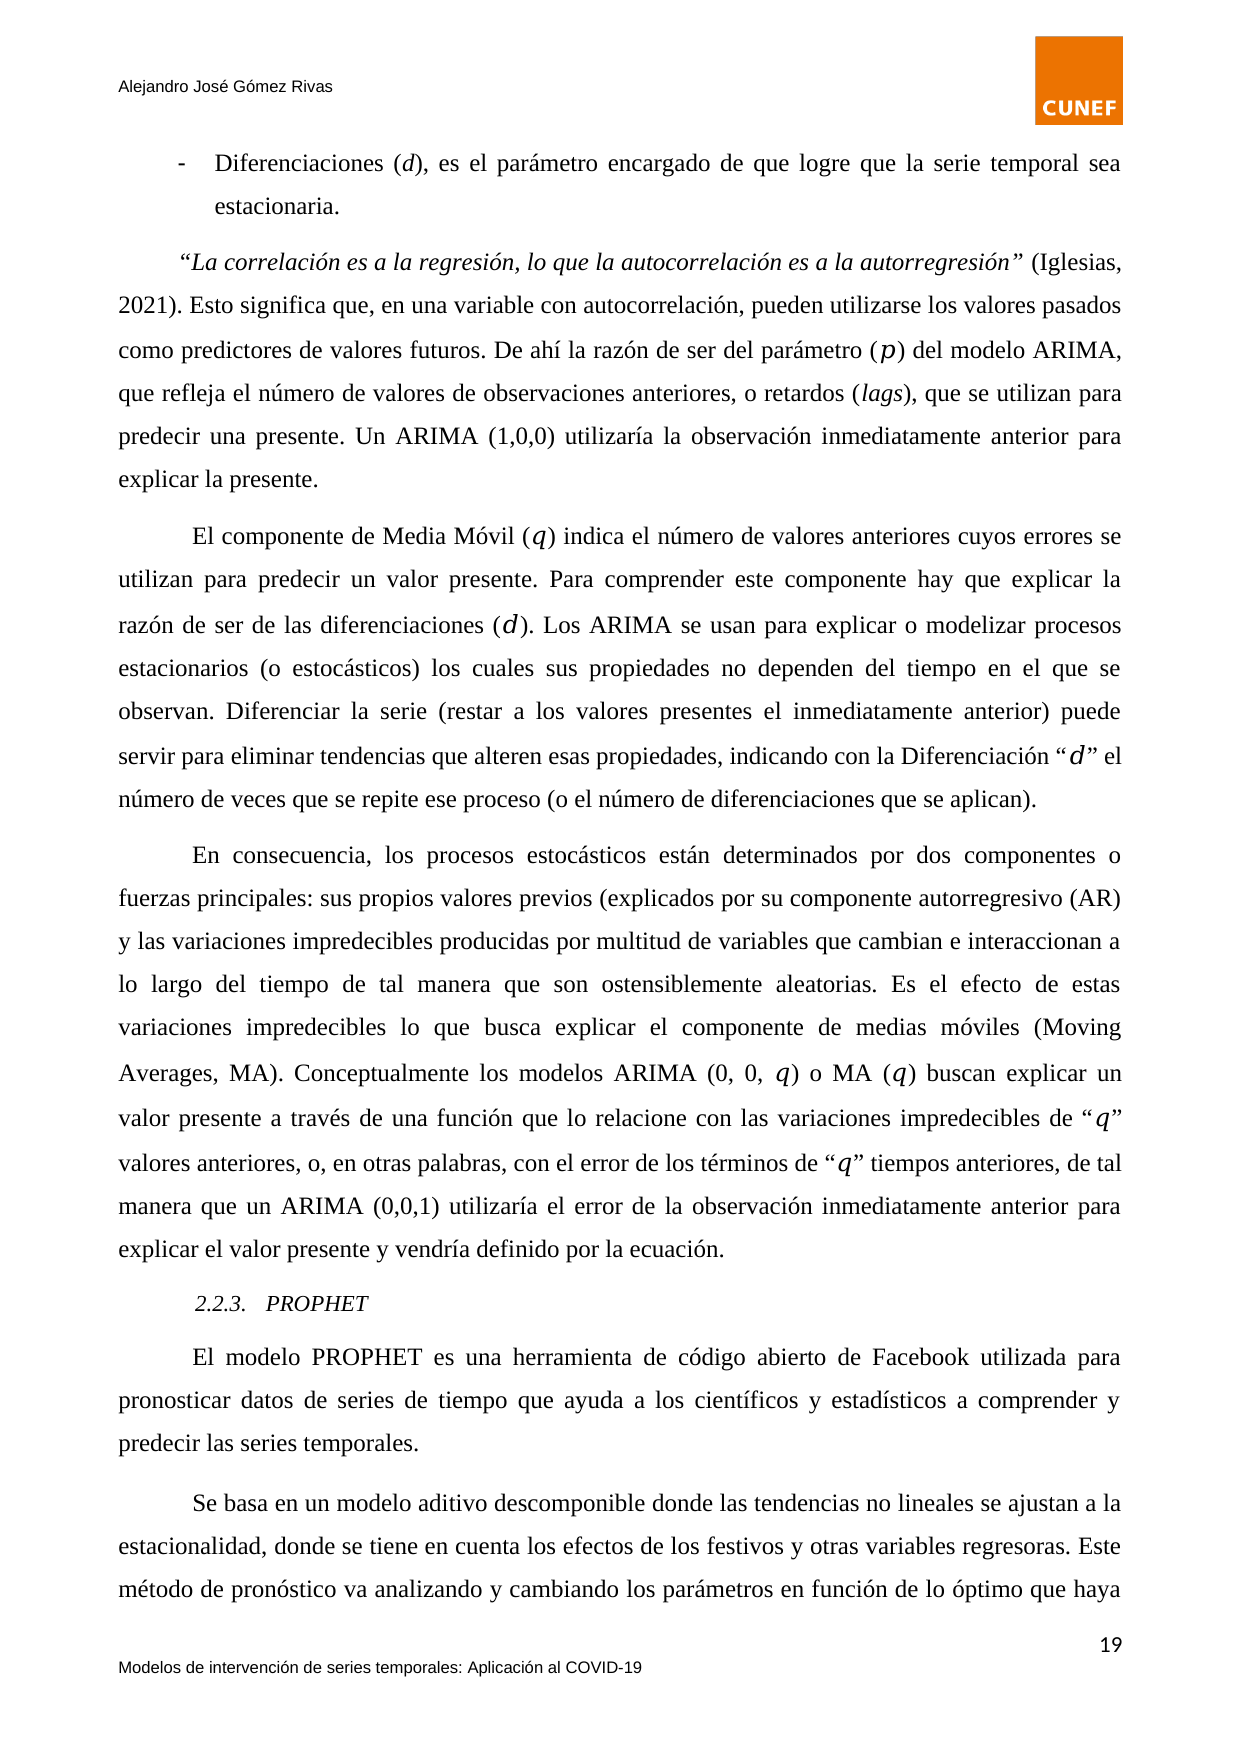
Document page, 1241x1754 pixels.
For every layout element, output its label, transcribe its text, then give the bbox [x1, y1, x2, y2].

text El componente de Media Móvil (𝑞) indica el número de valores anteriores cuyos errores se utilizan para predecir un valor presente. Para comprender este componente hay que explicar la razón de ser de las diferenciaciones (𝑑). Los ARIMA se usan para explicar o modelizar procesos estacionarios (o estocásticos) los cuales sus propiedades no dependen del tiempo en el que se observan. Diferenciar la serie (restar a los valores presentes el inmediatamente anterior) puede servir para eliminar tendencias que alteren esas propiedades, indicando con la Diferenciación “𝑑” el número de veces que se repite ese proceso (o el número de diferenciaciones que se aplican). [118, 520, 1122, 813]
text En consecuencia, los procesos estocásticos están determinados por dos componentes o fuerzas principales: sus propios valores previos (explicados por su componente autorregresivo (AR) y las variaciones impredecibles producidas por multitud de variables que cambian e interaccionan a lo largo del tiempo de tal manera que son ostensiblemente aleatorias. Es el efecto de estas variaciones impredecibles lo que busca explicar el componente de medias móviles (Moving Averages, MA). Conceptualmente los modelos ARIMA (0, 0, 𝑞) o MA (𝑞) buscan explicar un valor presente a través de una función que lo relacione con las variaciones impredecibles de “𝑞” valores anteriores, o, en otras palabras, con el error de los términos de “𝑞” tiempos anteriores, de tal manera que un ARIMA (0,0,1) utilizaría el error de la observación inmediatamente anterior para explicar el valor presente y vendría definido por la ecuación. [118, 840, 1122, 1263]
picture [1026, 31, 1130, 129]
text “La correlación es a la regresión, lo que la autocorrelación es a la autorregresión”. Esto significa que, en una variable con autocorrelación, pueden utilizarse los valores pasados como predictores de valores futuros. De ahí la razón de ser del parámetro (𝑝) del modelo ARIMA, que refleja el número de valores de observaciones anteriores, o retardos (lags), que se utilizan para predecir una presente. Un ARIMA (1,0,0) utilizaría la observación inmediatamente anterior para explicar la presente. [118, 247, 1122, 493]
list Diferenciaciones (d), es el parámetro encargado de que logre que la serie temporal sea estacionaria. [177, 148, 1122, 220]
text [118, 1488, 1122, 1603]
list PROPHET [118, 1290, 1122, 1316]
text El modelo PROPHET es una herramienta de código abierto de Facebook utilizada para pronosticar datos de series de tiempo que ayuda a los científicos y estadísticos a comprender y predecir las series temporales. [118, 1342, 1122, 1457]
